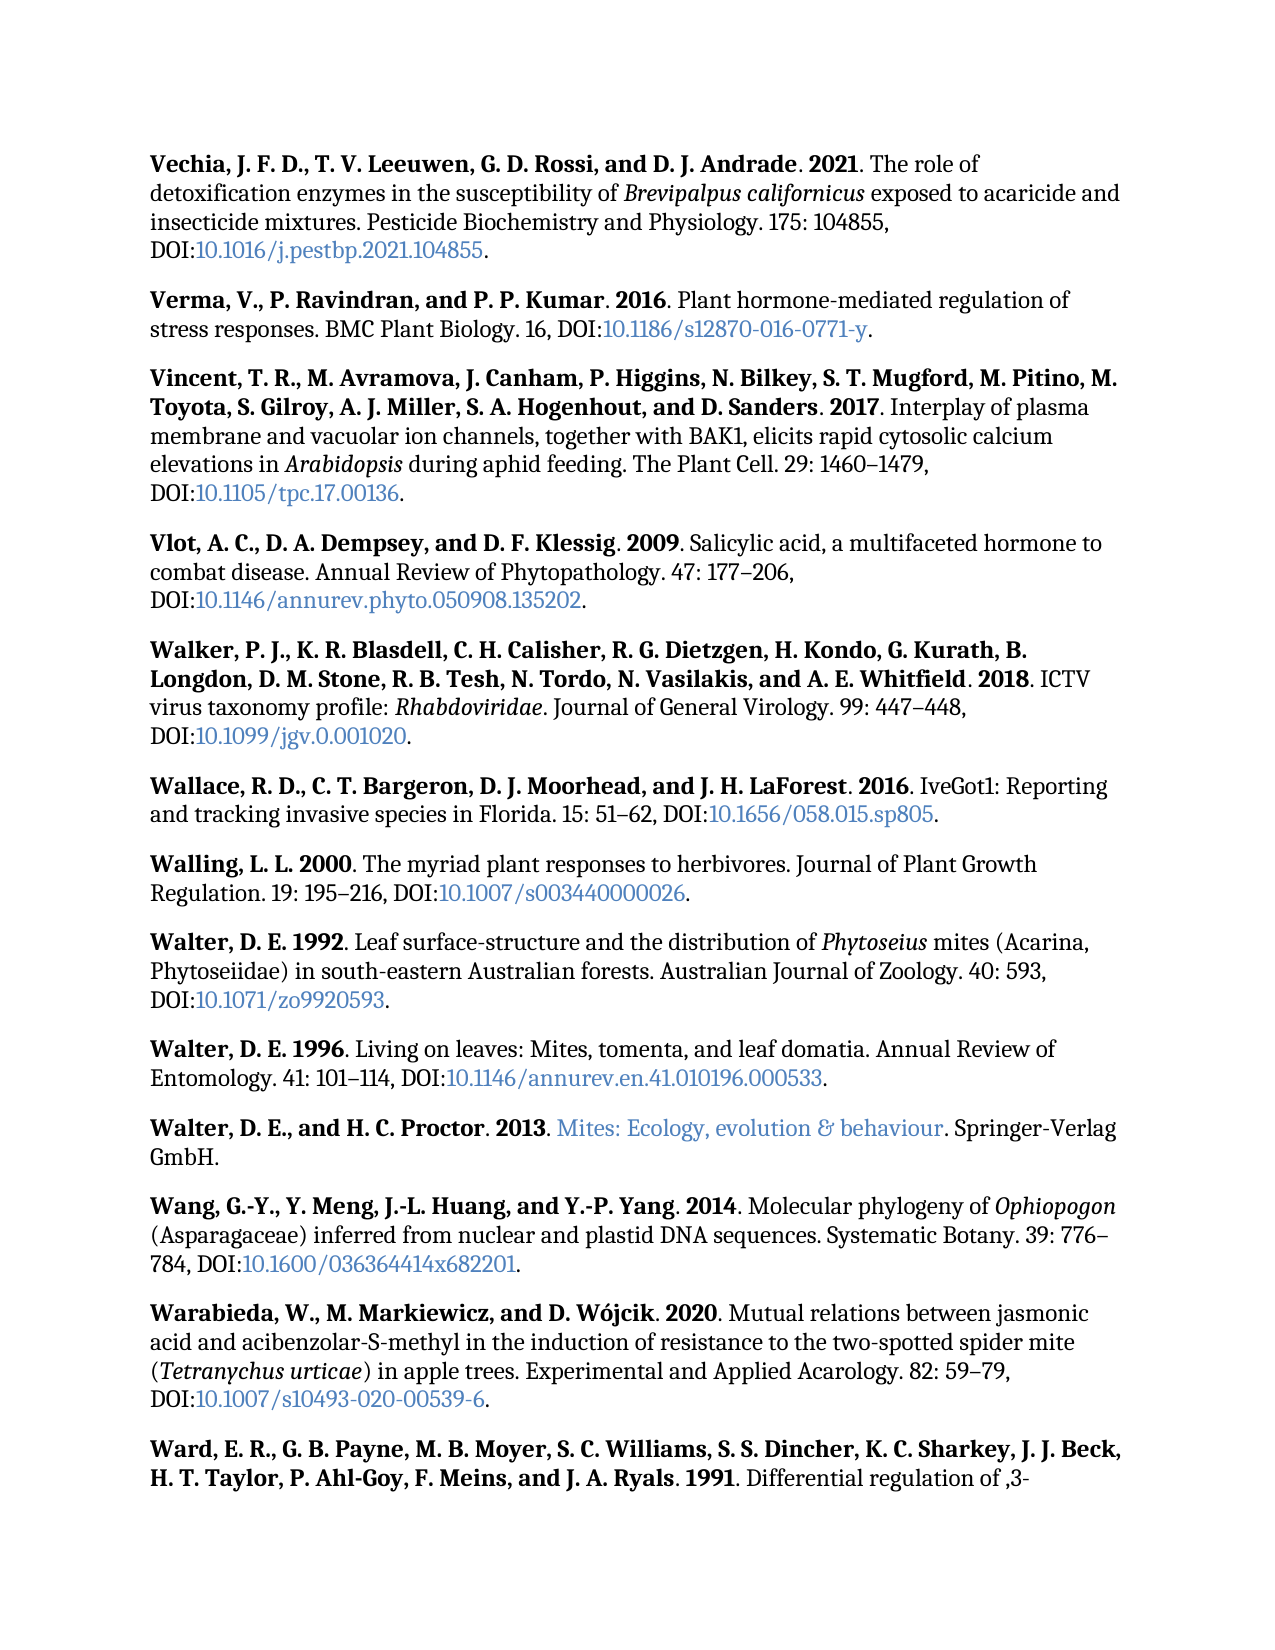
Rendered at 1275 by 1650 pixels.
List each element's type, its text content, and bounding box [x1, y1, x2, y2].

text Vincent, T. R., M. Avramova, J. Canham, P. Higgins, N. Bilkey, S. T. Mugford, M. Pitino, M. Toyota, S. Gilroy, A. J. Miller, S. A. Hogenhout, and D. Sanders. 2017. Interplay of plasma membrane and vacuolar ion channels, together with BAK1, elicits rapid cytosolic calcium elevations in Arabidopsis during aphid feeding. The Plant Cell. 29: 1460–1479, DOI:10.1105/tpc.17.00136. [150, 364, 1125, 508]
text Walter, D. E. 1992. Leaf surface-structure and the distribution of Phytoseius mites (Acarina, Phytoseiidae) in south-eastern Australian forests. Australian Journal of Zoology. 40: 593, DOI:10.1071/zo9920593. [150, 928, 1125, 1014]
text Walling, L. L. 2000. The myriad plant responses to herbivores. Journal of Plant Growth Regulation. 19: 195–216, DOI:10.1007/s003440000026. [150, 850, 1125, 907]
text Verma, V., P. Ravindran, and P. P. Kumar. 2016. Plant hormone-mediated regulation of stress responses. BMC Plant Biology. 16, DOI:10.1186/s12870-016-0771-y. [150, 286, 1125, 343]
text Wallace, R. D., C. T. Bargeron, D. J. Moorhead, and J. H. LaForest. 2016. IveGot1: Reporting and tracking invasive species in Florida. 15: 51–62, DOI:10.1656/058.015.sp805. [150, 772, 1125, 829]
text Warabieda, W., M. Markiewicz, and D. Wójcik. 2020. Mutual relations between jasmonic acid and acibenzolar-S-methyl in the induction of resistance to the two-spotted spider mite (Tetranychus urticae) in apple trees. Experimental and Applied Acarology. 82: 59–79, DOI:10.1007/s10493-020-00539-6. [150, 1299, 1125, 1414]
text Vlot, A. C., D. A. Dempsey, and D. F. Klessig. 2009. Salicylic acid, a multifaceted hormone to combat disease. Annual Review of Phytopathology. 47: 177–206, DOI:10.1146/annurev.phyto.050908.135202. [150, 529, 1125, 615]
text Vechia, J. F. D., T. V. Leeuwen, G. D. Rossi, and D. J. Andrade. 2021. The role of detoxification enzymes in the susceptibility of Brevipalpus californicus exposed to acaricide and insecticide mixtures. Pesticide Biochemistry and Physiology. 175: 104855, DOI:10.1016/j.pestbp.2021.104855. [150, 150, 1125, 265]
text Walker, P. J., K. R. Blasdell, C. H. Calisher, R. G. Dietzgen, H. Kondo, G. Kurath, B. Longdon, D. M. Stone, R. B. Tesh, N. Tordo, N. Vasilakis, and A. E. Whitfield. 2018. ICTV virus taxonomy profile: Rhabdoviridae. Journal of General Virology. 99: 447–448, DOI:10.1099/jgv.0.001020. [150, 636, 1125, 751]
text Walter, D. E. 1996. Living on leaves: Mites, tomenta, and leaf domatia. Annual Review of Entomology. 41: 101–114, DOI:10.1146/annurev.en.41.010196.000533. [150, 1035, 1125, 1093]
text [150, 1435, 1125, 1492]
text Walter, D. E., and H. C. Proctor. 2013. Mites: Ecology, evolution & behaviour. Springer-Verlag GmbH. [150, 1114, 1125, 1171]
text Wang, G.-Y., Y. Meng, J.-L. Huang, and Y.-P. Yang. 2014. Molecular phylogeny of Ophiopogon (Asparagaceae) inferred from nuclear and plastid DNA sequences. Systematic Botany. 39: 776–784, DOI:10.1600/036364414x682201. [150, 1192, 1125, 1278]
